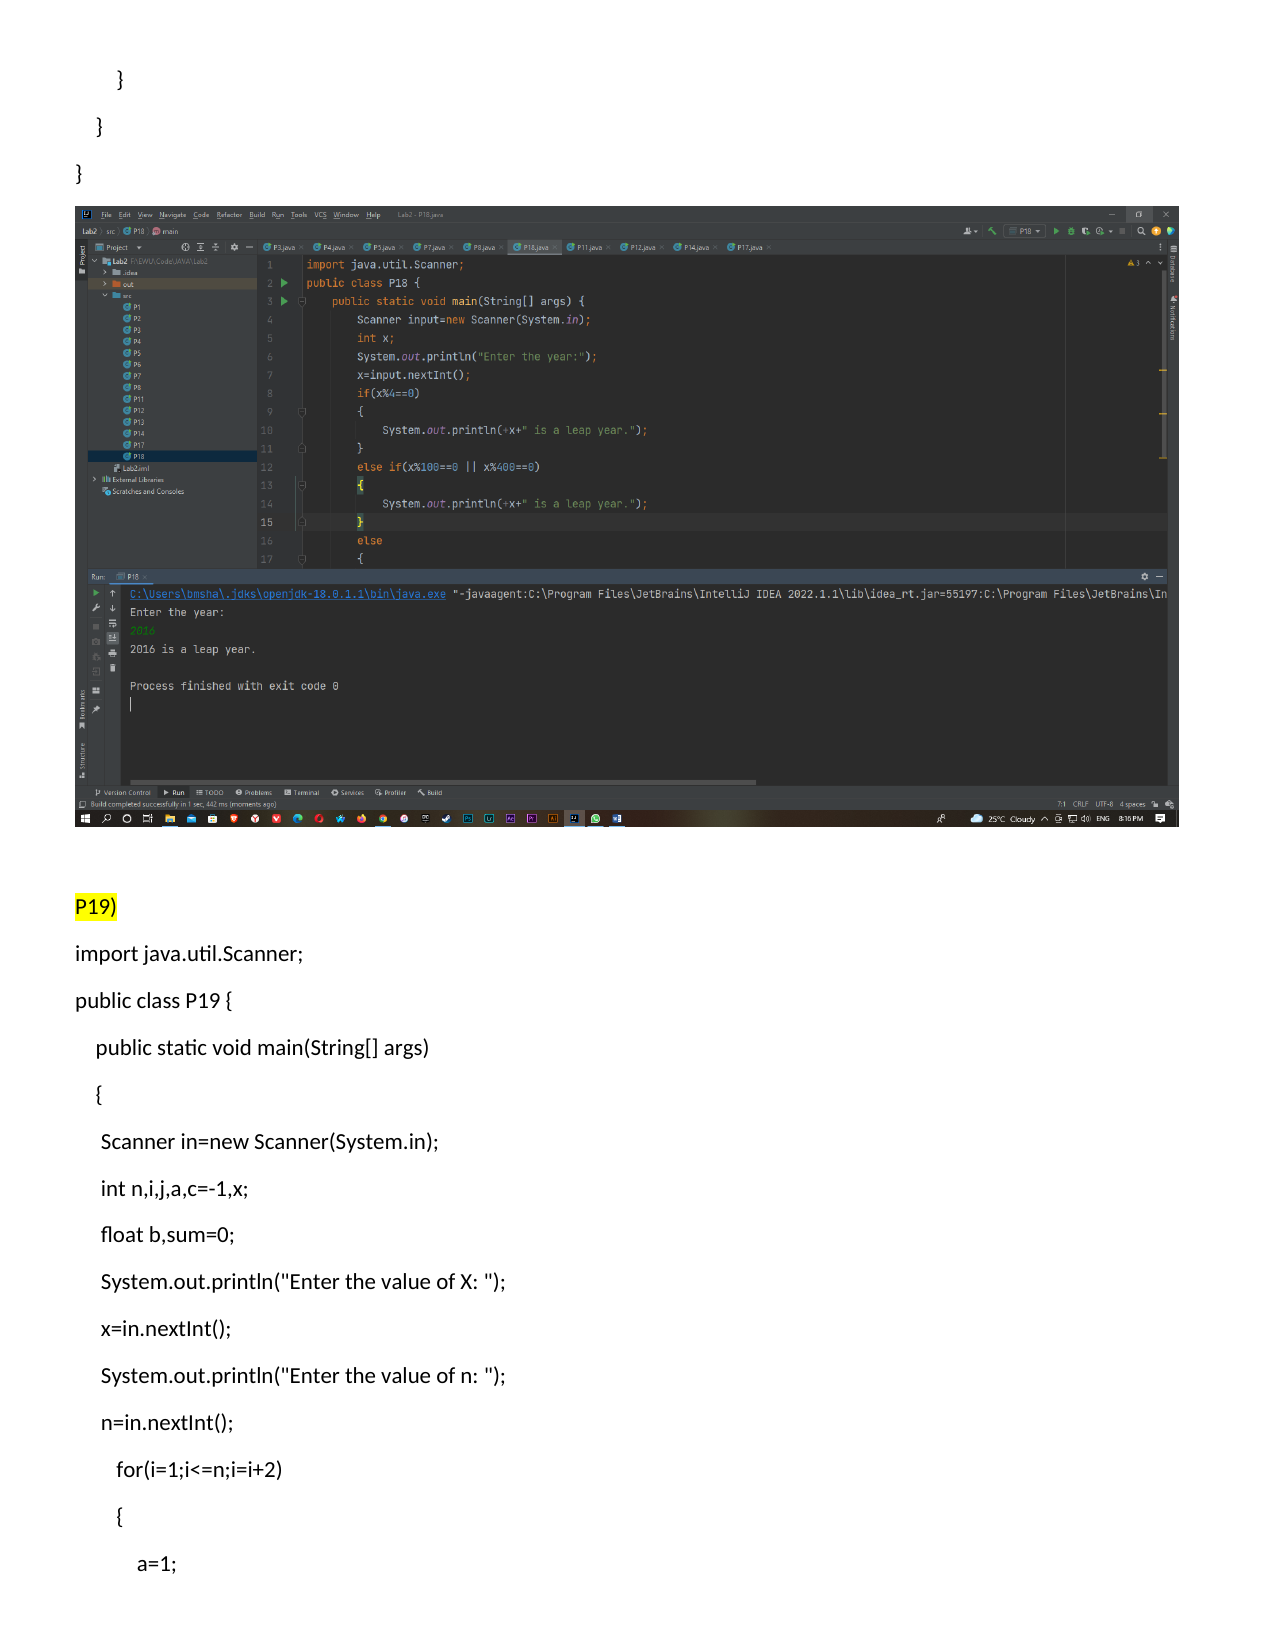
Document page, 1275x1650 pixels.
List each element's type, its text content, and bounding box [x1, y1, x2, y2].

text public class P19 { [75, 986, 1181, 1014]
text x=in.nextInt(); [75, 1314, 1181, 1342]
text for(i=1;i<=n;i=i+2) [75, 1455, 1181, 1483]
text P19) [75, 892, 1181, 921]
picture [75, 206, 1179, 827]
text } [75, 159, 1181, 187]
text { [75, 1080, 1181, 1108]
text public static void main(String[] args) [75, 1033, 1181, 1061]
text int n,i,j,a,c=-1,x; [75, 1174, 1181, 1202]
text float b,sum=0; [75, 1221, 1181, 1249]
text a=1; [75, 1549, 1181, 1577]
text n=in.nextInt(); [75, 1408, 1181, 1436]
text } [75, 112, 1181, 141]
text { [75, 1502, 1181, 1530]
text System.out.println("Enter the value of X: "); [75, 1267, 1181, 1296]
text Scanner in=new Scanner(System.in); [75, 1127, 1181, 1155]
text } [75, 66, 1181, 94]
text import java.util.Scanner; [75, 939, 1181, 967]
text System.out.println("Enter the value of n: "); [75, 1361, 1181, 1389]
